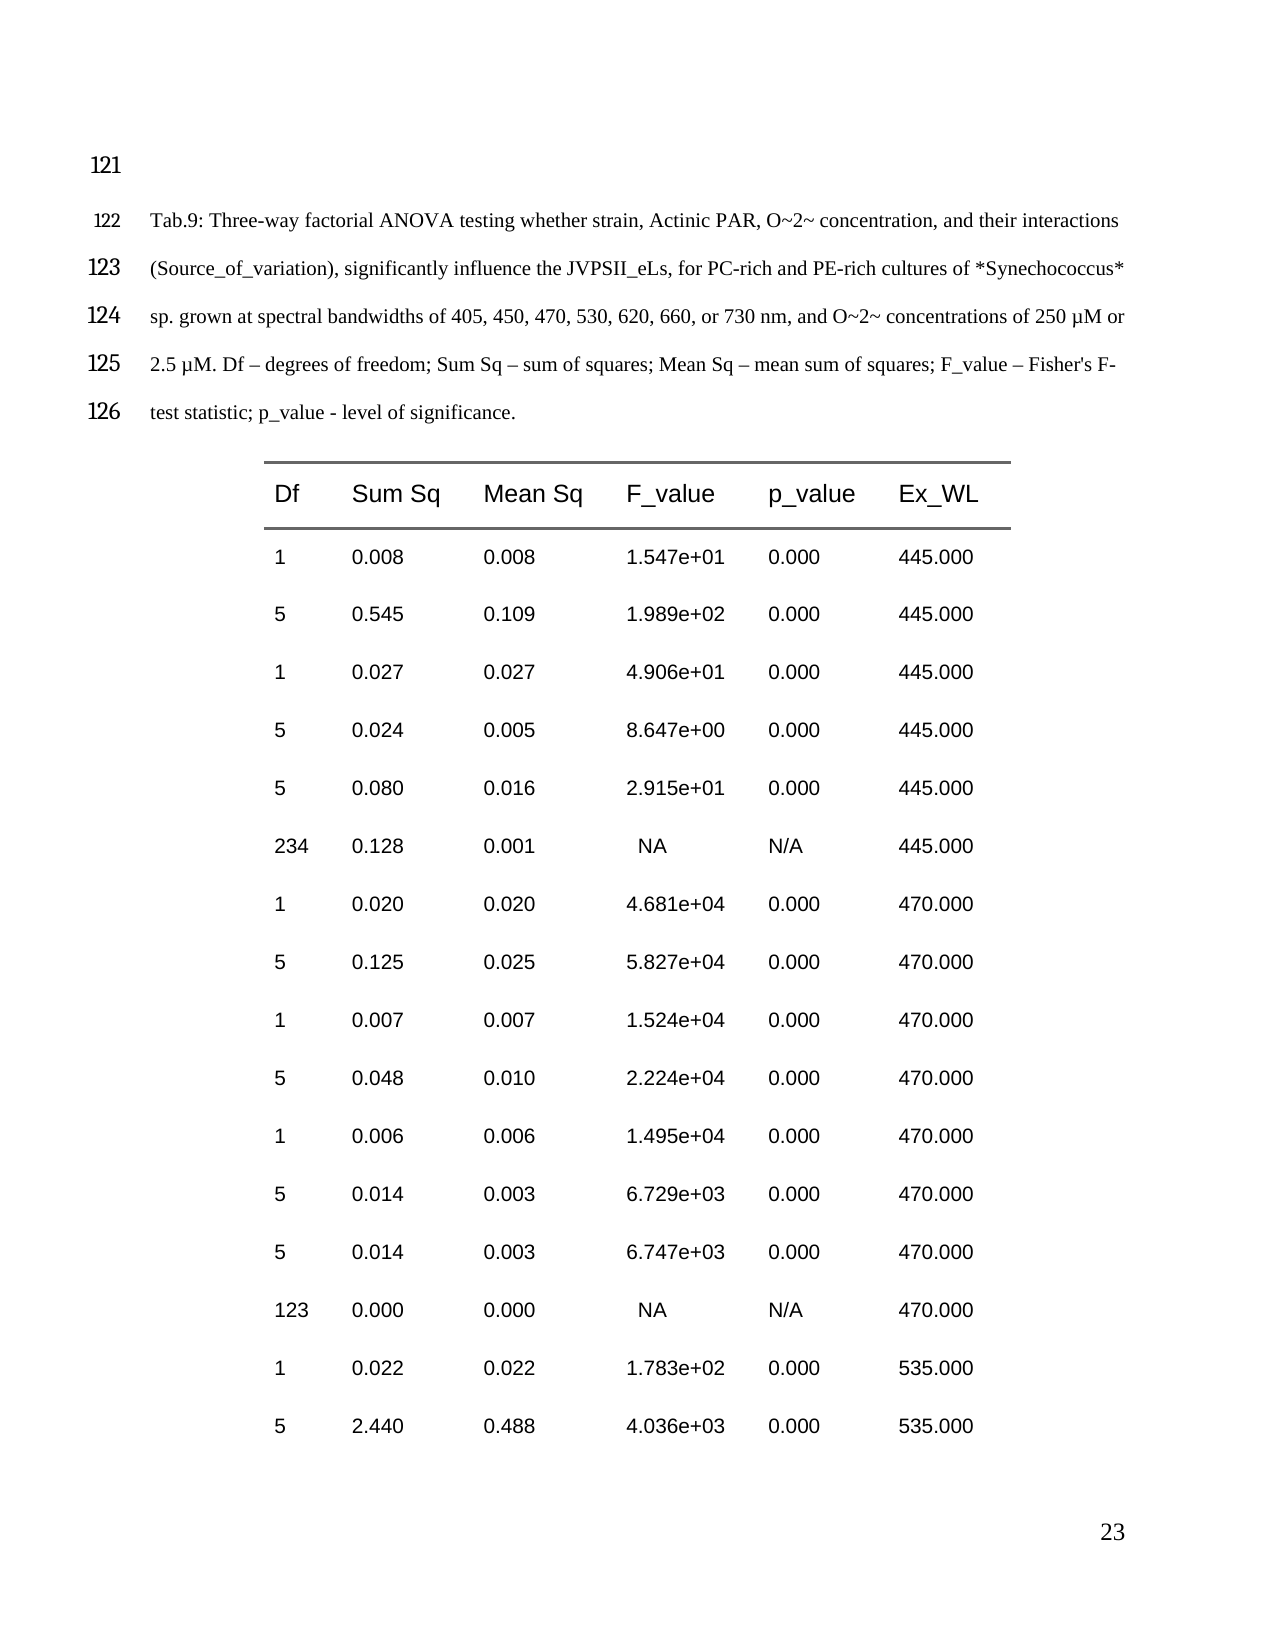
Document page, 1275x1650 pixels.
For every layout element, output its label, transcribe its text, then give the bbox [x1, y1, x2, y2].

table_cell 0.008 [341, 530, 473, 584]
table_cell 1.495e+04 [616, 1107, 758, 1165]
table_cell 0.027 [341, 643, 473, 701]
table_cell 0.109 [473, 585, 616, 643]
table_cell 2.440 [341, 1397, 473, 1455]
table_cell 5 [264, 759, 341, 817]
table_header F_value [616, 464, 758, 527]
table_cell 0.020 [341, 875, 473, 933]
table_cell 5 [264, 701, 341, 759]
table_cell 0.048 [341, 1049, 473, 1107]
table_cell NA [616, 817, 758, 875]
table_cell 1.524e+04 [616, 991, 758, 1049]
table_cell 0.000 [758, 875, 888, 933]
table_cell 0.003 [473, 1165, 616, 1223]
table_cell 1.547e+01 [616, 530, 758, 584]
table_cell 1 [264, 643, 341, 701]
table_cell 0.000 [758, 643, 888, 701]
table_cell 0.000 [473, 1281, 616, 1339]
table_cell 1.989e+02 [616, 585, 758, 643]
table_cell 1 [264, 530, 341, 584]
table_cell 0.080 [341, 759, 473, 817]
table_cell 234 [264, 817, 341, 875]
table_cell 445.000 [888, 585, 1011, 643]
table_cell 0.010 [473, 1049, 616, 1107]
table_cell 470.000 [888, 991, 1011, 1049]
table_cell 470.000 [888, 1281, 1011, 1339]
table_cell 0.000 [758, 1107, 888, 1165]
table_cell 0.000 [758, 701, 888, 759]
table_cell 470.000 [888, 1107, 1011, 1165]
table_cell 0.000 [758, 1339, 888, 1397]
table_cell 535.000 [888, 1339, 1011, 1397]
table_cell 0.000 [758, 933, 888, 991]
table_cell 0.488 [473, 1397, 616, 1455]
table_cell 0.000 [341, 1281, 473, 1339]
table_cell 445.000 [888, 643, 1011, 701]
table_cell 1 [264, 991, 341, 1049]
table_header Sum Sq [341, 464, 473, 527]
table_cell 123 [264, 1281, 341, 1339]
table_cell 0.007 [473, 991, 616, 1049]
table_header Mean Sq [473, 464, 616, 527]
table_cell 0.003 [473, 1223, 616, 1281]
table_cell 0.000 [758, 1049, 888, 1107]
table_cell 2.915e+01 [616, 759, 758, 817]
table_cell 0.006 [473, 1107, 616, 1165]
text Tab.9: Three-way factorial ANOVA testing whether strain, Actinic PAR, O~2~ concentration, and their interactions (Source_of_variation), significantly influence the JVPSII_eLs, for PC-rich and PE-rich cultures of *Synechococcus* sp. grown at spectral bandwidths of 405, 450, 470, 530, 620, 660, or 730 nm, and O~2~ concentrations of 250 µM or 2.5 µM. Df – degrees of freedom; Sum Sq – sum of squares; Mean Sq – mean sum of squares; F_value – Fisher's F-test statistic; p_value - level of significance. [150, 207, 1125, 424]
table_cell 1 [264, 1339, 341, 1397]
table_cell 445.000 [888, 530, 1011, 584]
table_cell 470.000 [888, 1165, 1011, 1223]
table_cell 5 [264, 1223, 341, 1281]
table_cell 5 [264, 933, 341, 991]
table_cell 4.906e+01 [616, 643, 758, 701]
table_cell 5 [264, 1165, 341, 1223]
table_cell NA [616, 1281, 758, 1339]
table_cell N/A [758, 1281, 888, 1339]
table_cell 470.000 [888, 1223, 1011, 1281]
table_cell 6.729e+03 [616, 1165, 758, 1223]
table_header Ex_WL [888, 464, 1011, 527]
table_cell 445.000 [888, 759, 1011, 817]
table_cell 0.005 [473, 701, 616, 759]
table_cell 0.022 [473, 1339, 616, 1397]
table_cell 0.001 [473, 817, 616, 875]
table_cell 0.000 [758, 1397, 888, 1455]
table_cell 6.747e+03 [616, 1223, 758, 1281]
table_cell 4.681e+04 [616, 875, 758, 933]
table_cell 0.020 [473, 875, 616, 933]
table_cell 0.000 [758, 530, 888, 584]
table_cell 0.022 [341, 1339, 473, 1397]
table_cell 470.000 [888, 875, 1011, 933]
table_cell 535.000 [888, 1397, 1011, 1455]
table_cell 0.128 [341, 817, 473, 875]
table_cell 4.036e+03 [616, 1397, 758, 1455]
table_cell 5.827e+04 [616, 933, 758, 991]
table_cell 445.000 [888, 701, 1011, 759]
table_cell 0.545 [341, 585, 473, 643]
table_cell 470.000 [888, 1049, 1011, 1107]
table_cell 0.006 [341, 1107, 473, 1165]
table_cell 5 [264, 1049, 341, 1107]
table_cell 0.000 [758, 759, 888, 817]
table_cell 445.000 [888, 817, 1011, 875]
table_cell 0.025 [473, 933, 616, 991]
table_cell 0.014 [341, 1165, 473, 1223]
table_header Df [264, 464, 341, 527]
table_cell 1 [264, 1107, 341, 1165]
table_cell 0.000 [758, 585, 888, 643]
table_cell 8.647e+00 [616, 701, 758, 759]
table_cell 0.007 [341, 991, 473, 1049]
table_cell 0.000 [758, 1223, 888, 1281]
table_cell 1.783e+02 [616, 1339, 758, 1397]
table_cell 5 [264, 1397, 341, 1455]
table_cell 0.014 [341, 1223, 473, 1281]
table_cell 0.016 [473, 759, 616, 817]
table_cell 0.024 [341, 701, 473, 759]
table_cell 470.000 [888, 933, 1011, 991]
table_cell 0.008 [473, 530, 616, 584]
table_cell N/A [758, 817, 888, 875]
table_cell 0.027 [473, 643, 616, 701]
table_header p_value [758, 464, 888, 527]
table_cell 2.224e+04 [616, 1049, 758, 1107]
table_cell 5 [264, 585, 341, 643]
table_cell 0.125 [341, 933, 473, 991]
table_cell 0.000 [758, 991, 888, 1049]
table_cell 1 [264, 875, 341, 933]
table_cell 0.000 [758, 1165, 888, 1223]
